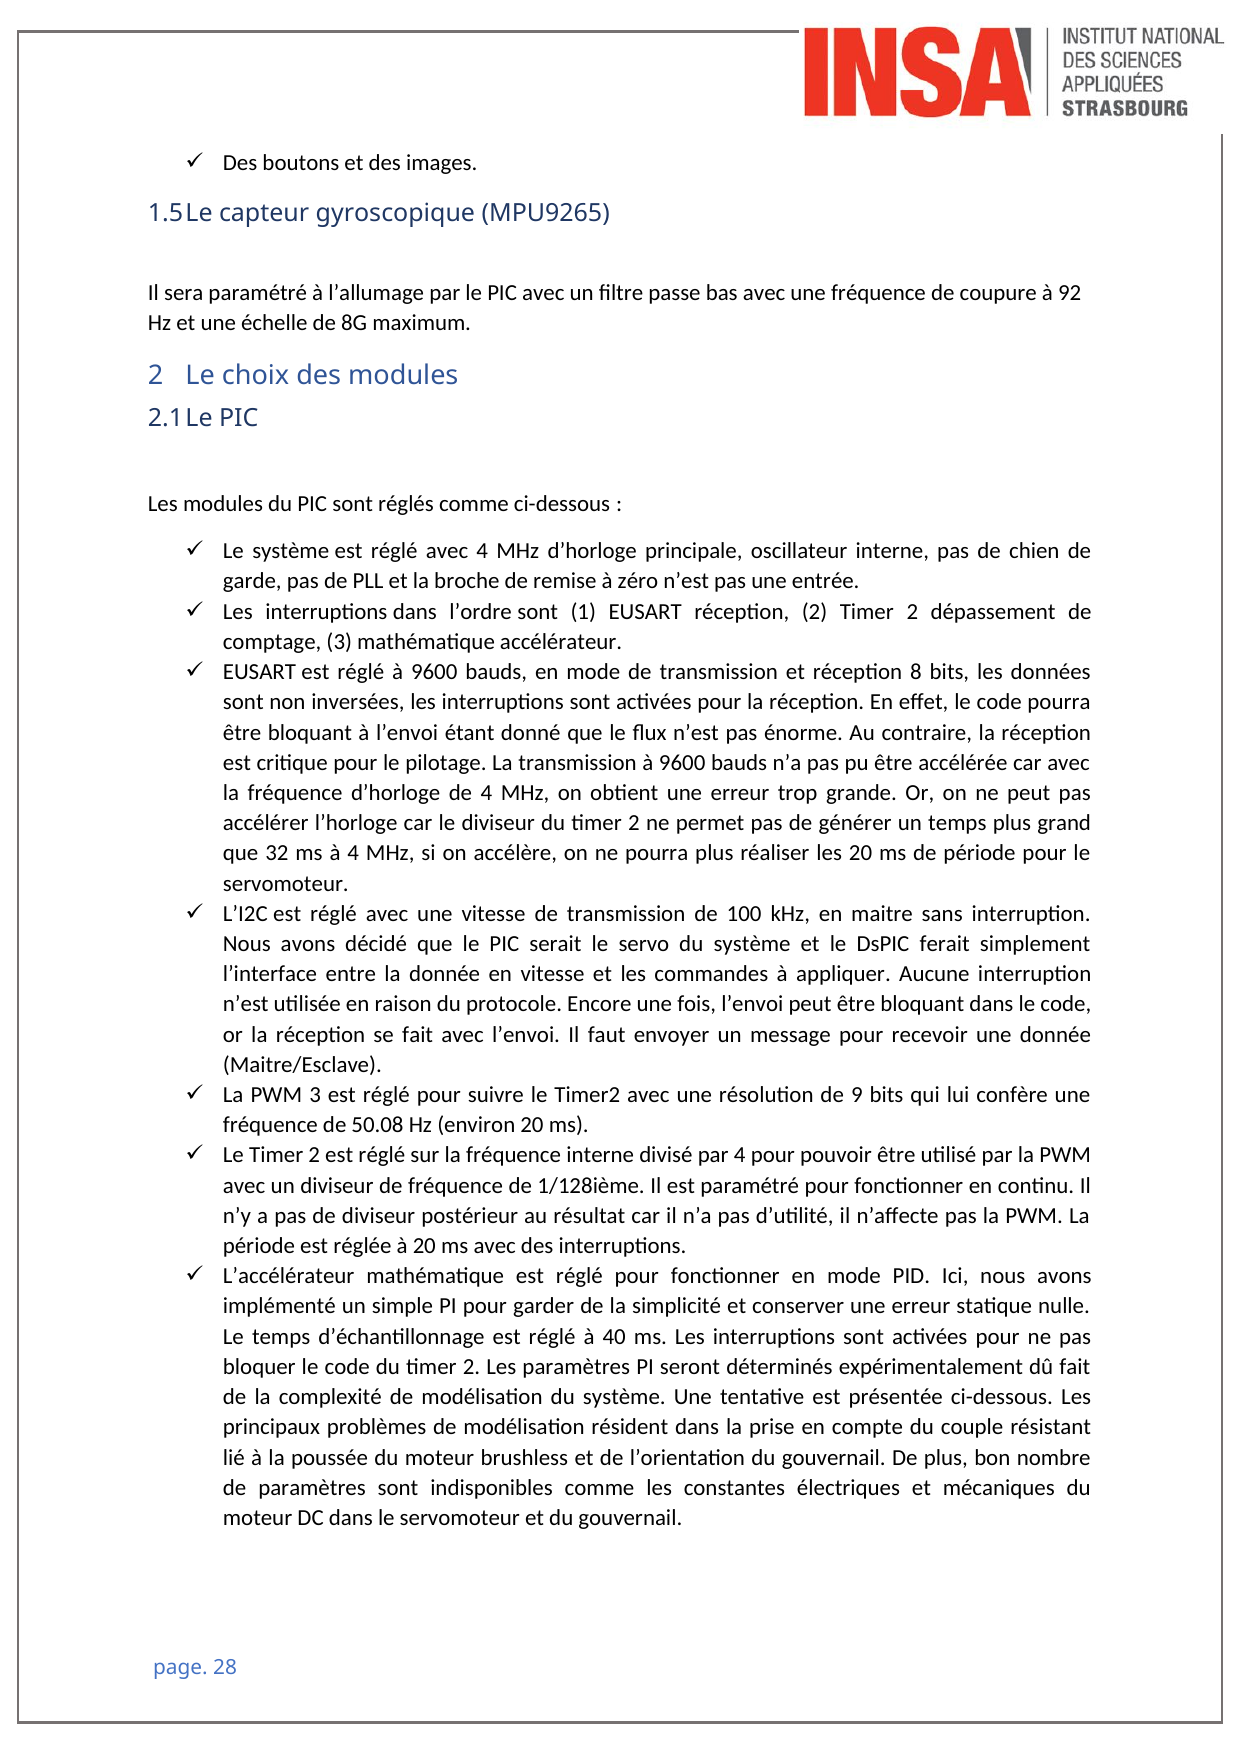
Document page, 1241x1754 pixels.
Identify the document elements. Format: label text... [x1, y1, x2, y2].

list Des boutons et des images. [185, 148, 1093, 176]
list L’I2C est réglé avec une vitesse de transmission de 100 kHz, en maitre sans interruption. Nous avons décidé que le PIC serait le servo du système et le DsPIC ferait simplement l’interface entre la donnée en vitesse et les commandes à appliquer. Aucune interruption n’est utilisée en raison du protocole. Encore une fois, l’envoi peut être bloquant dans le code, or la réception se fait avec l’envoi. Il faut envoyer un message pour recevoir une donnée (Maitre/Esclave). [185, 899, 1093, 1078]
subtitle Le capteur gyroscopique (MPU9265) [148, 194, 1093, 228]
picture [799, 18, 1229, 134]
subtitle Le choix des modules [148, 355, 1093, 392]
list L’accélérateur mathématique est réglé pour fonctionner en mode PID. Ici, nous avons implémenté un simple PI pour garder de la simplicité et conserver une erreur statique nulle. Le temps d’échantillonnage est réglé à 40 ms. Les interruptions sont activées pour ne pas bloquer le code du timer 2. Les paramètres PI seront déterminés expérimentalement dû fait de la complexité de modélisation du système. Une tentative est présentée ci-dessous. Les principaux problèmes de modélisation résident dans la prise en compte du couple résistant lié à la poussée du moteur brushless et de l’orientation du gouvernail. De plus, bon nombre de paramètres sont indisponibles comme les constantes électriques et mécaniques du moteur DC dans le servomoteur et du gouvernail. [185, 1261, 1093, 1531]
list EUSART est réglé à 9600 bauds, en mode de transmission et réception 8 bits, les données sont non inversées, les interruptions sont activées pour la réception. En effet, le code pourra être bloquant à l’envoi étant donné que le flux n’est pas énorme. Au contraire, la réception est critique pour le pilotage. La transmission à 9600 bauds n’a pas pu être accélérée car avec la fréquence d’horloge de 4 MHz, on obtient une erreur trop grande. Or, on ne peut pas accélérer l’horloge car le diviseur du timer 2 ne permet pas de générer un temps plus grand que 32 ms à 4 MHz, si on accélère, on ne pourra plus réaliser les 20 ms de période pour le servomoteur. [185, 657, 1093, 897]
text Les modules du PIC sont réglés comme ci-dessous : [148, 489, 1093, 517]
subtitle Le PIC [148, 399, 1093, 433]
list Le système est réglé avec 4 MHz d’horloge principale, oscillateur interne, pas de chien de garde, pas de PLL et la broche de remise à zéro n’est pas une entrée. [185, 536, 1093, 594]
text Il sera paramétré à l’allumage par le PIC avec un filtre passe bas avec une fréquence de coupure à 92 Hz et une échelle de 8G maximum. [148, 278, 1093, 336]
list Le Timer 2 est réglé sur la fréquence interne divisé par 4 pour pouvoir être utilisé par la PWM avec un diviseur de fréquence de 1/128ième. Il est paramétré pour fonctionner en continu. Il n’y a pas de diviseur postérieur au résultat car il n’a pas d’utilité, il n’affecte pas la PWM. La période est réglée à 20 ms avec des interruptions. [185, 1141, 1093, 1259]
list Les interruptions dans l’ordre sont (1) EUSART réception, (2) Timer 2 dépassement de comptage, (3) mathématique accélérateur. [185, 597, 1093, 655]
list La PWM 3 est réglé pour suivre le Timer2 avec une résolution de 9 bits qui lui confère une fréquence de 50.08 Hz (environ 20 ms). [185, 1080, 1093, 1138]
